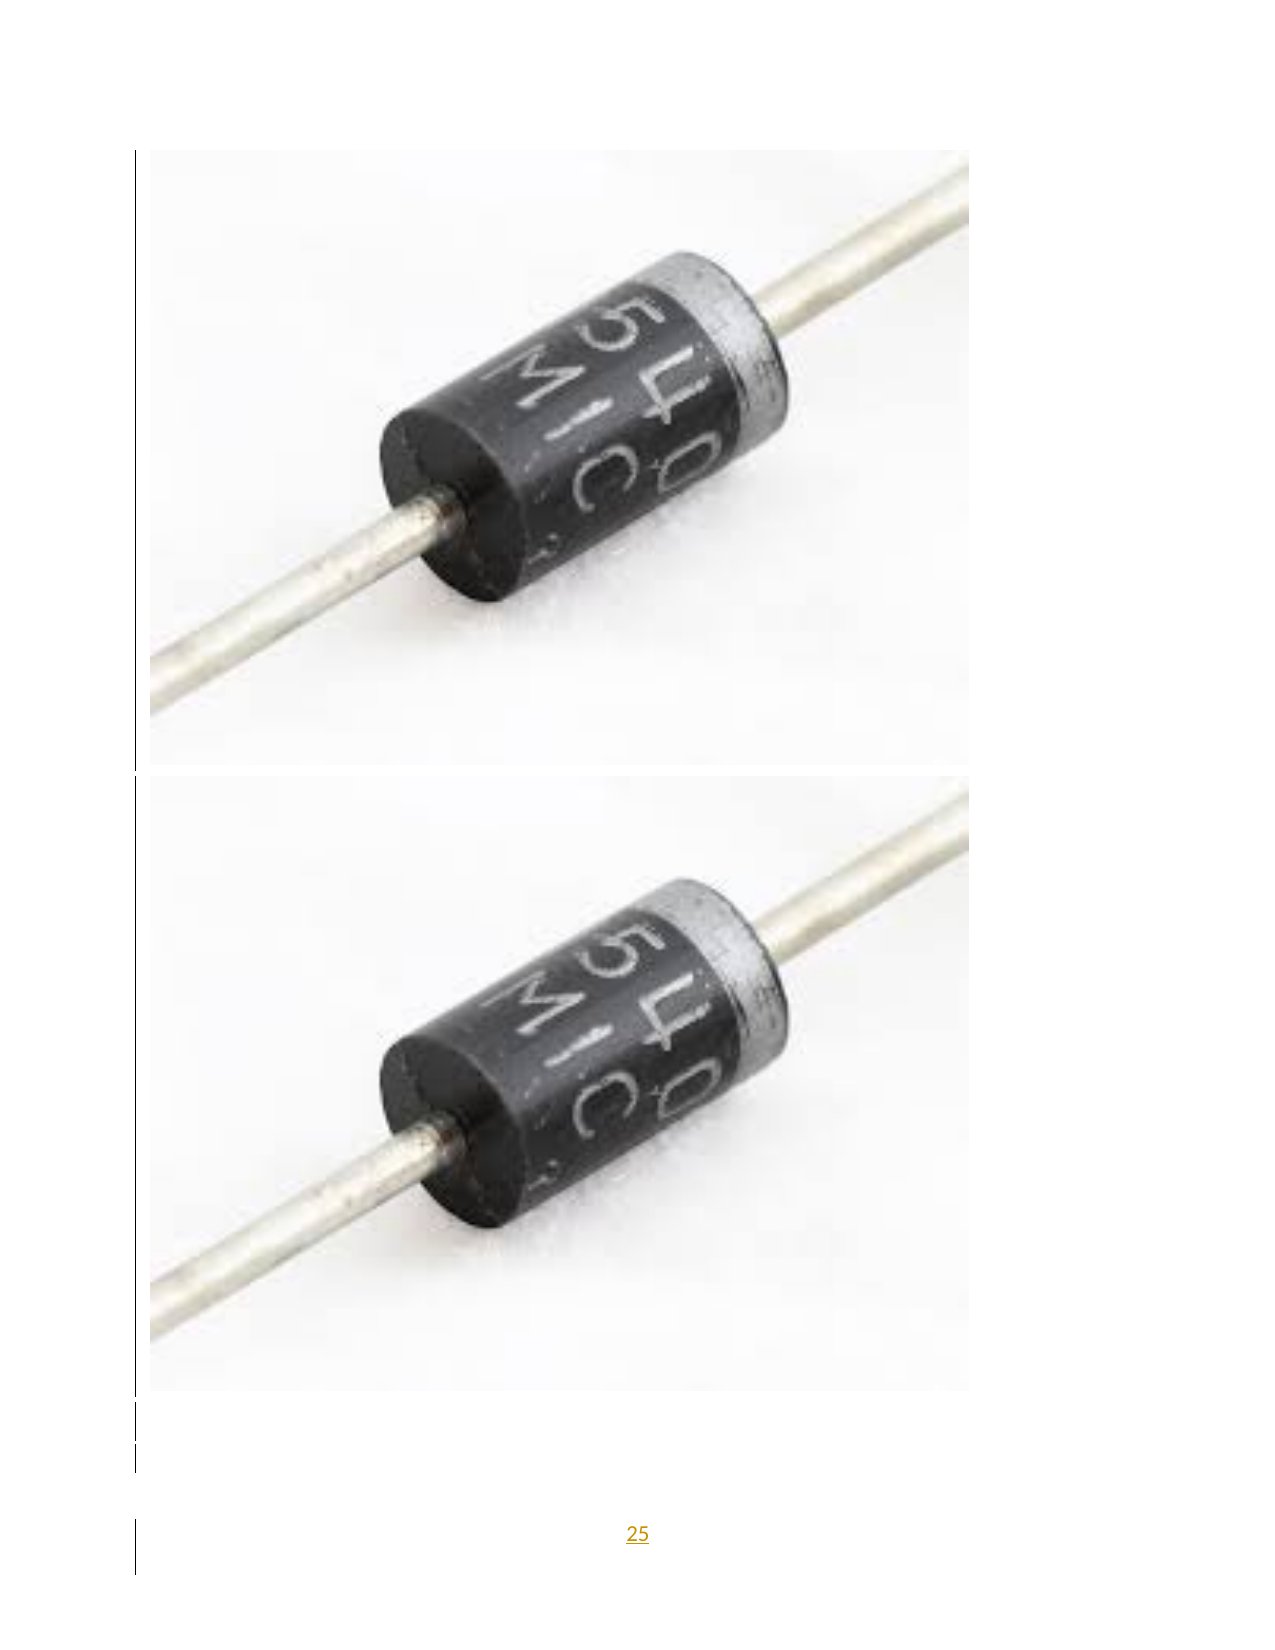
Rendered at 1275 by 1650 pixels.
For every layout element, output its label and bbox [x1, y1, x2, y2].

picture [150, 776, 969, 1391]
picture [150, 150, 969, 765]
